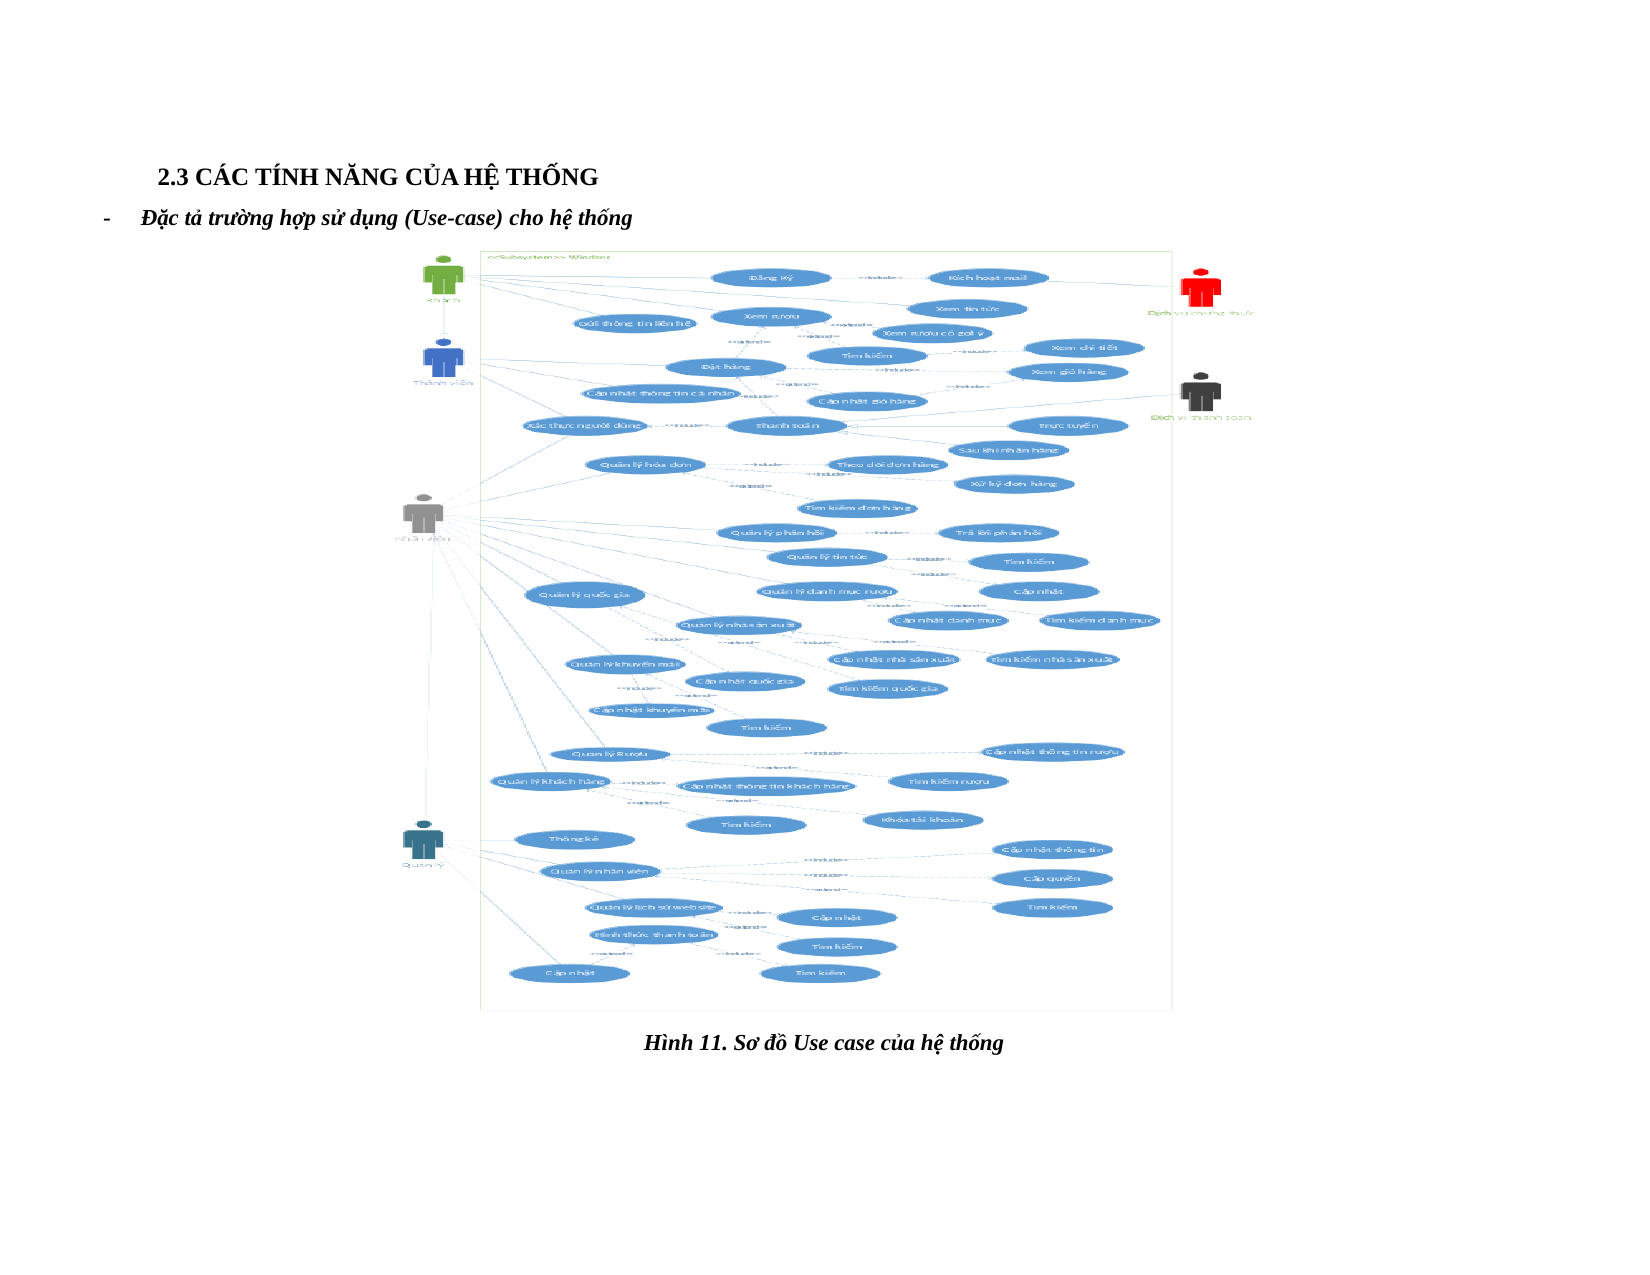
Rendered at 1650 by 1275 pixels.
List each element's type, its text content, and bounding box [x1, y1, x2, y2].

list Đặc tả trường hợp sử dụng (Use-case) cho hệ thống [103, 204, 1492, 230]
text Hình 11. Sơ đồ Use case của hệ thống [150, 1029, 1500, 1055]
subtitle 2.3 Các tính năng của hệ thống [157, 162, 1492, 191]
